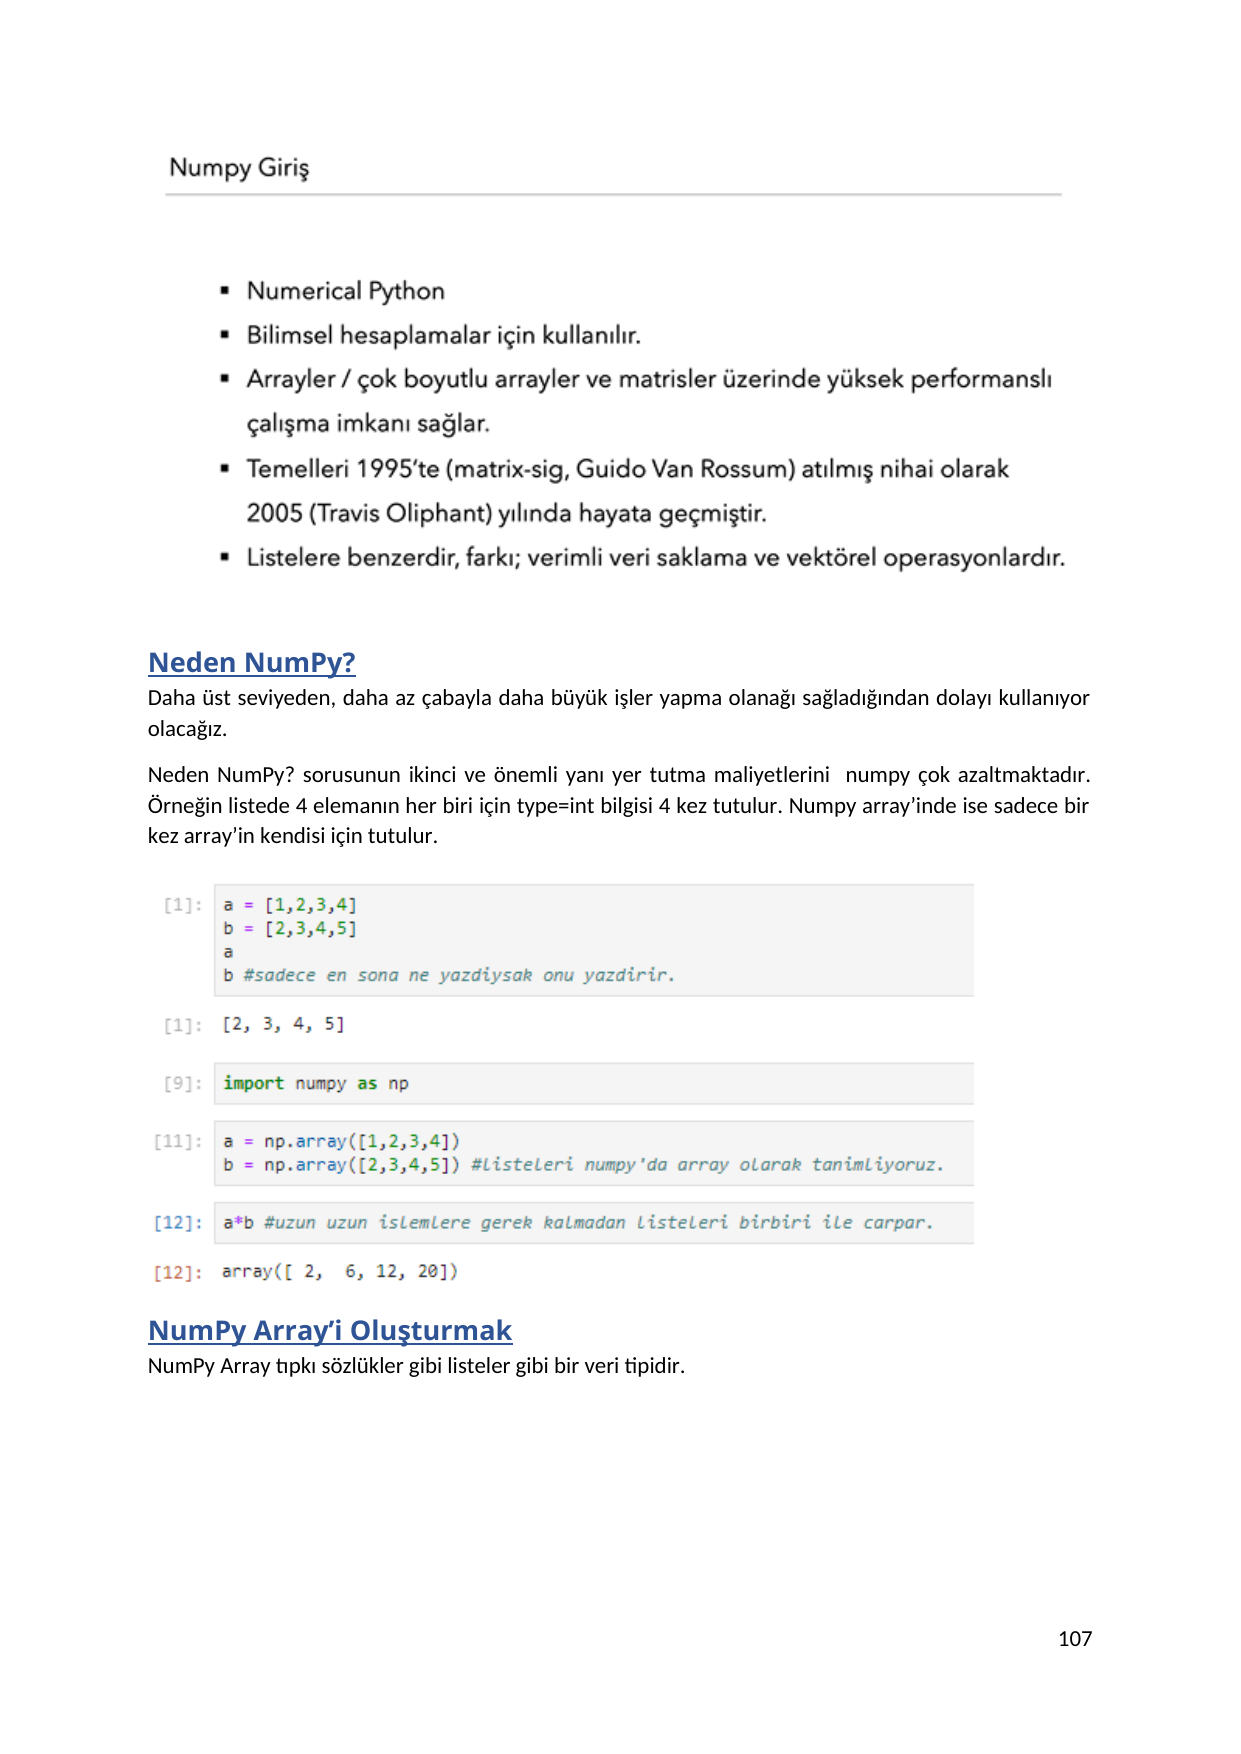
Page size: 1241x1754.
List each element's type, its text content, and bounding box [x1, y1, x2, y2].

text NumPy Array tıpkı sözlükler gibi listeler gibi bir veri tipidir. [148, 1351, 1092, 1379]
subtitle NumPy Array’i Oluşturmak [148, 1312, 1092, 1348]
subtitle Neden NumPy? [148, 644, 1092, 681]
text Neden NumPy? sorusunun ikinci ve önemli yanı yer tutma maliyetlerini numpy çok azaltmaktadır. Örneğin listede 4 elemanın her biri için type=int bilgisi 4 kez tutulur. Numpy array’inde ise sadece bir kez array’in kendisi için tutulur. [148, 761, 1092, 849]
picture [147, 867, 975, 1293]
picture [147, 147, 1093, 625]
text Daha üst seviyeden, daha az çabayla daha büyük işler yapma olanağı sağladığından dolayı kullanıyor olacağız. [148, 683, 1092, 742]
